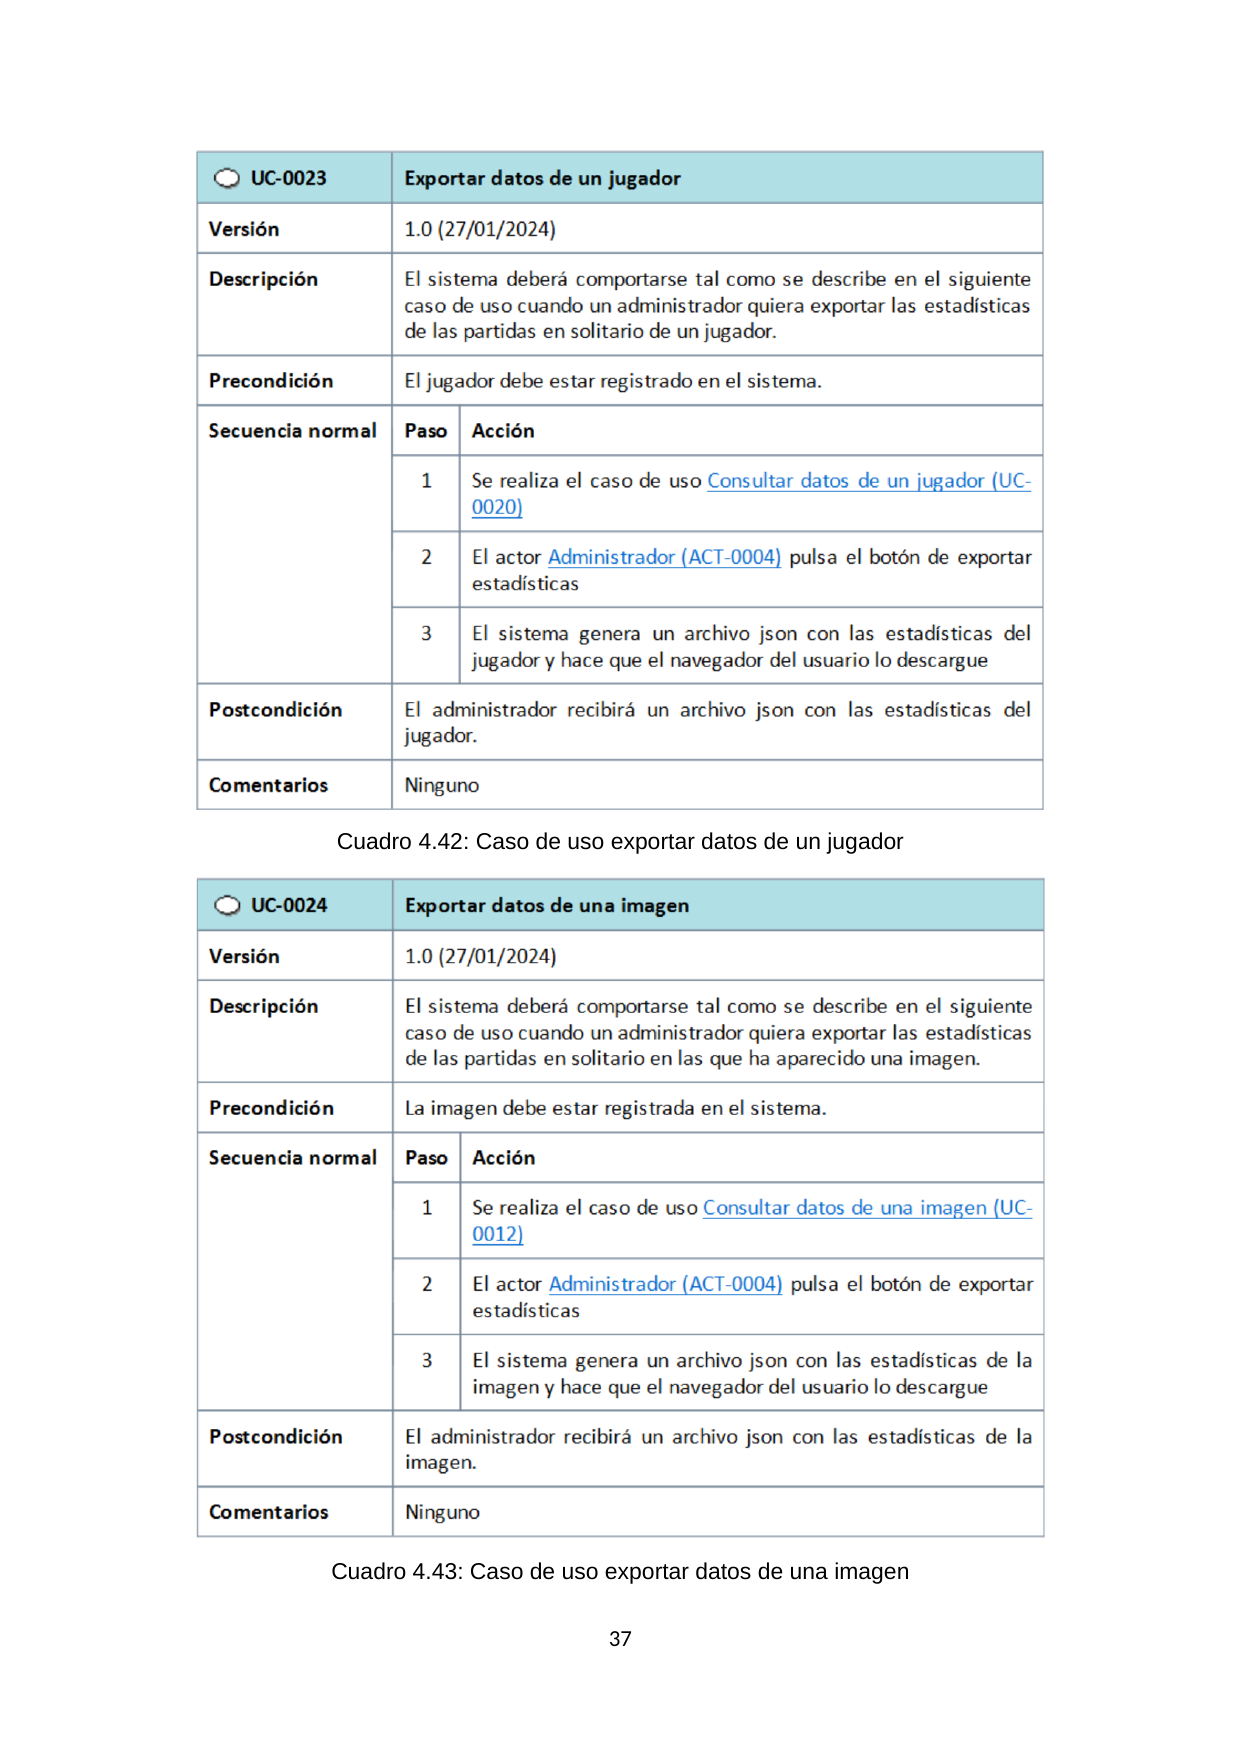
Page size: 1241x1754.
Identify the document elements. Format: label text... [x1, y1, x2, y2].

picture [194, 147, 1046, 810]
picture [195, 875, 1046, 1539]
